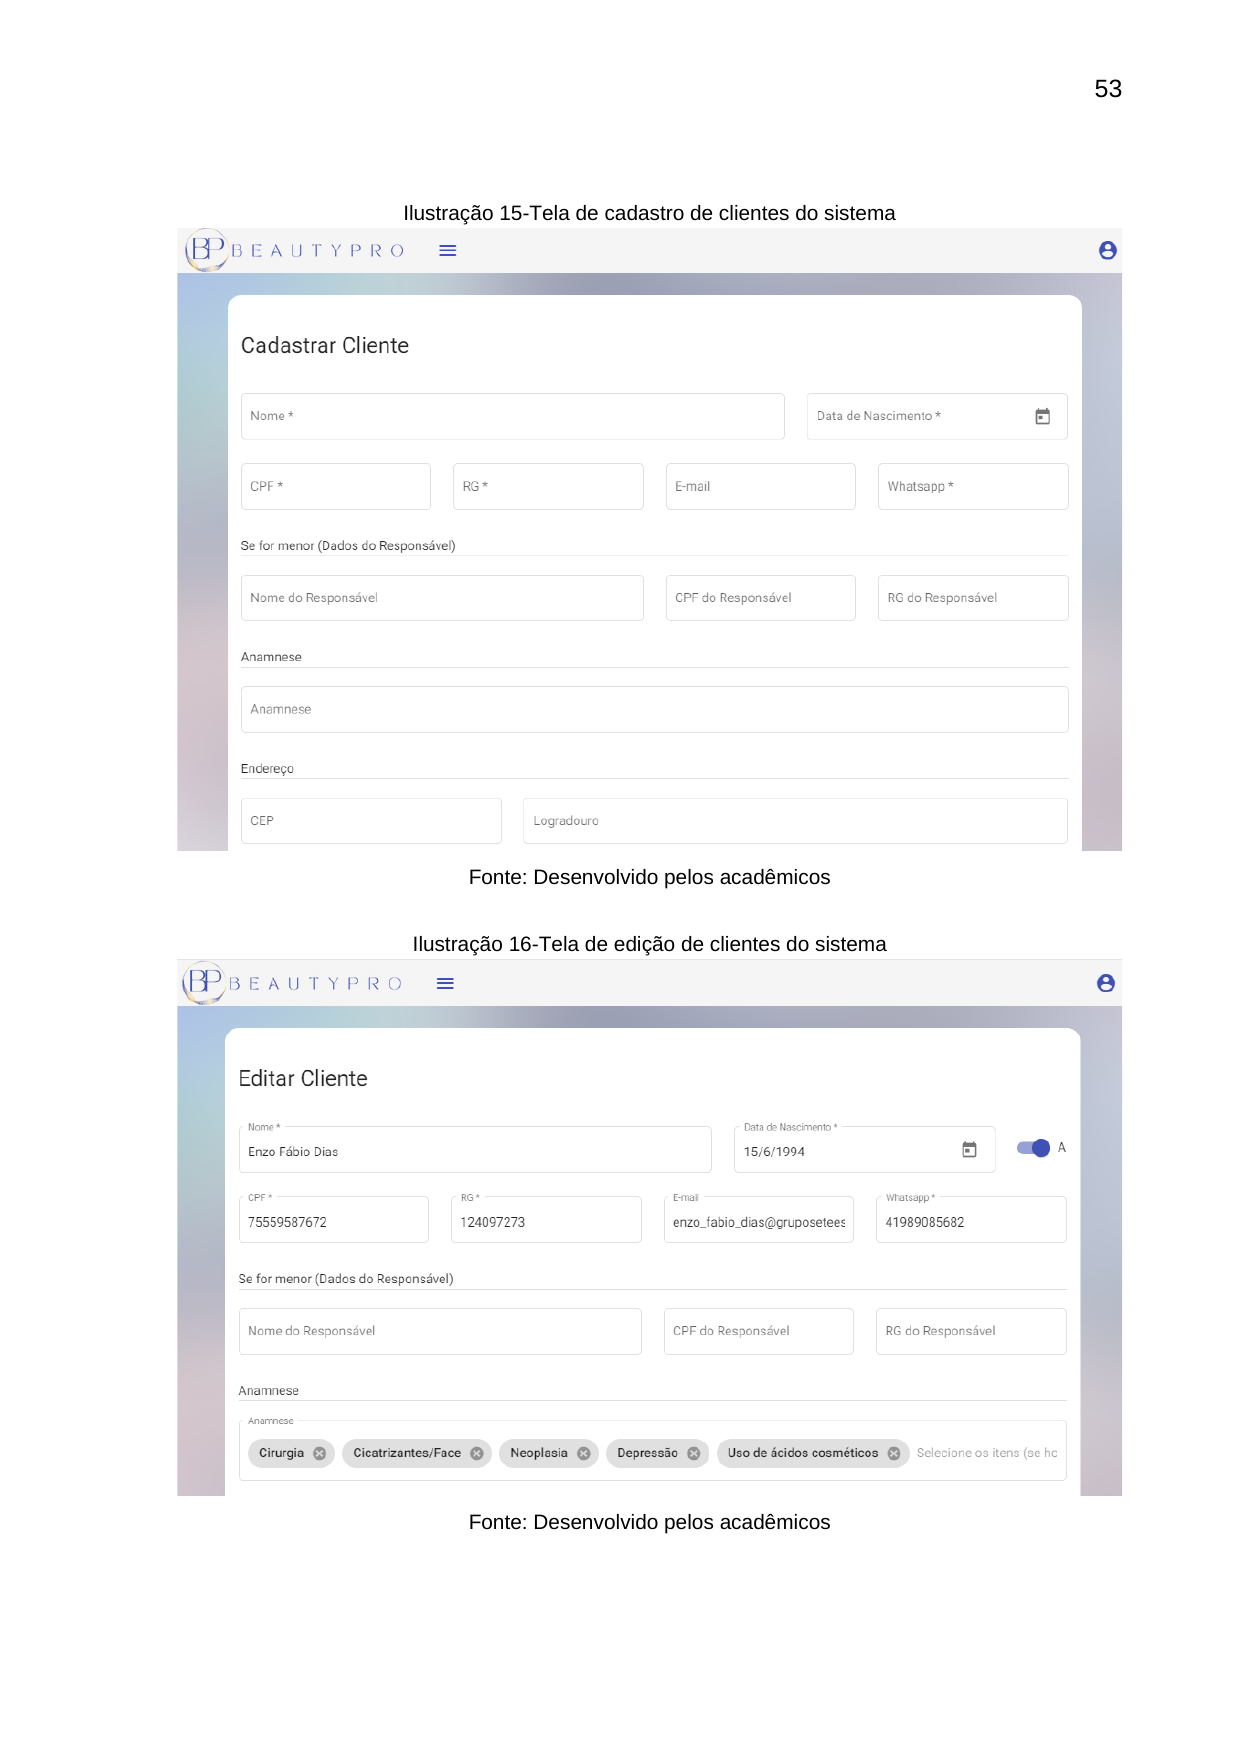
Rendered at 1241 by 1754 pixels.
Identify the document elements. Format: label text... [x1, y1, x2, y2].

text Fonte: Desenvolvido pelos acadêmicos [177, 1510, 1122, 1534]
text Fonte: Desenvolvido pelos acadêmicos [177, 865, 1122, 889]
picture [177, 228, 1123, 851]
picture [177, 959, 1123, 1496]
text Ilustração 15-Tela de cadastro de clientes do sistema [177, 201, 1122, 225]
text Ilustração 16-Tela de edição de clientes do sistema [177, 932, 1122, 956]
